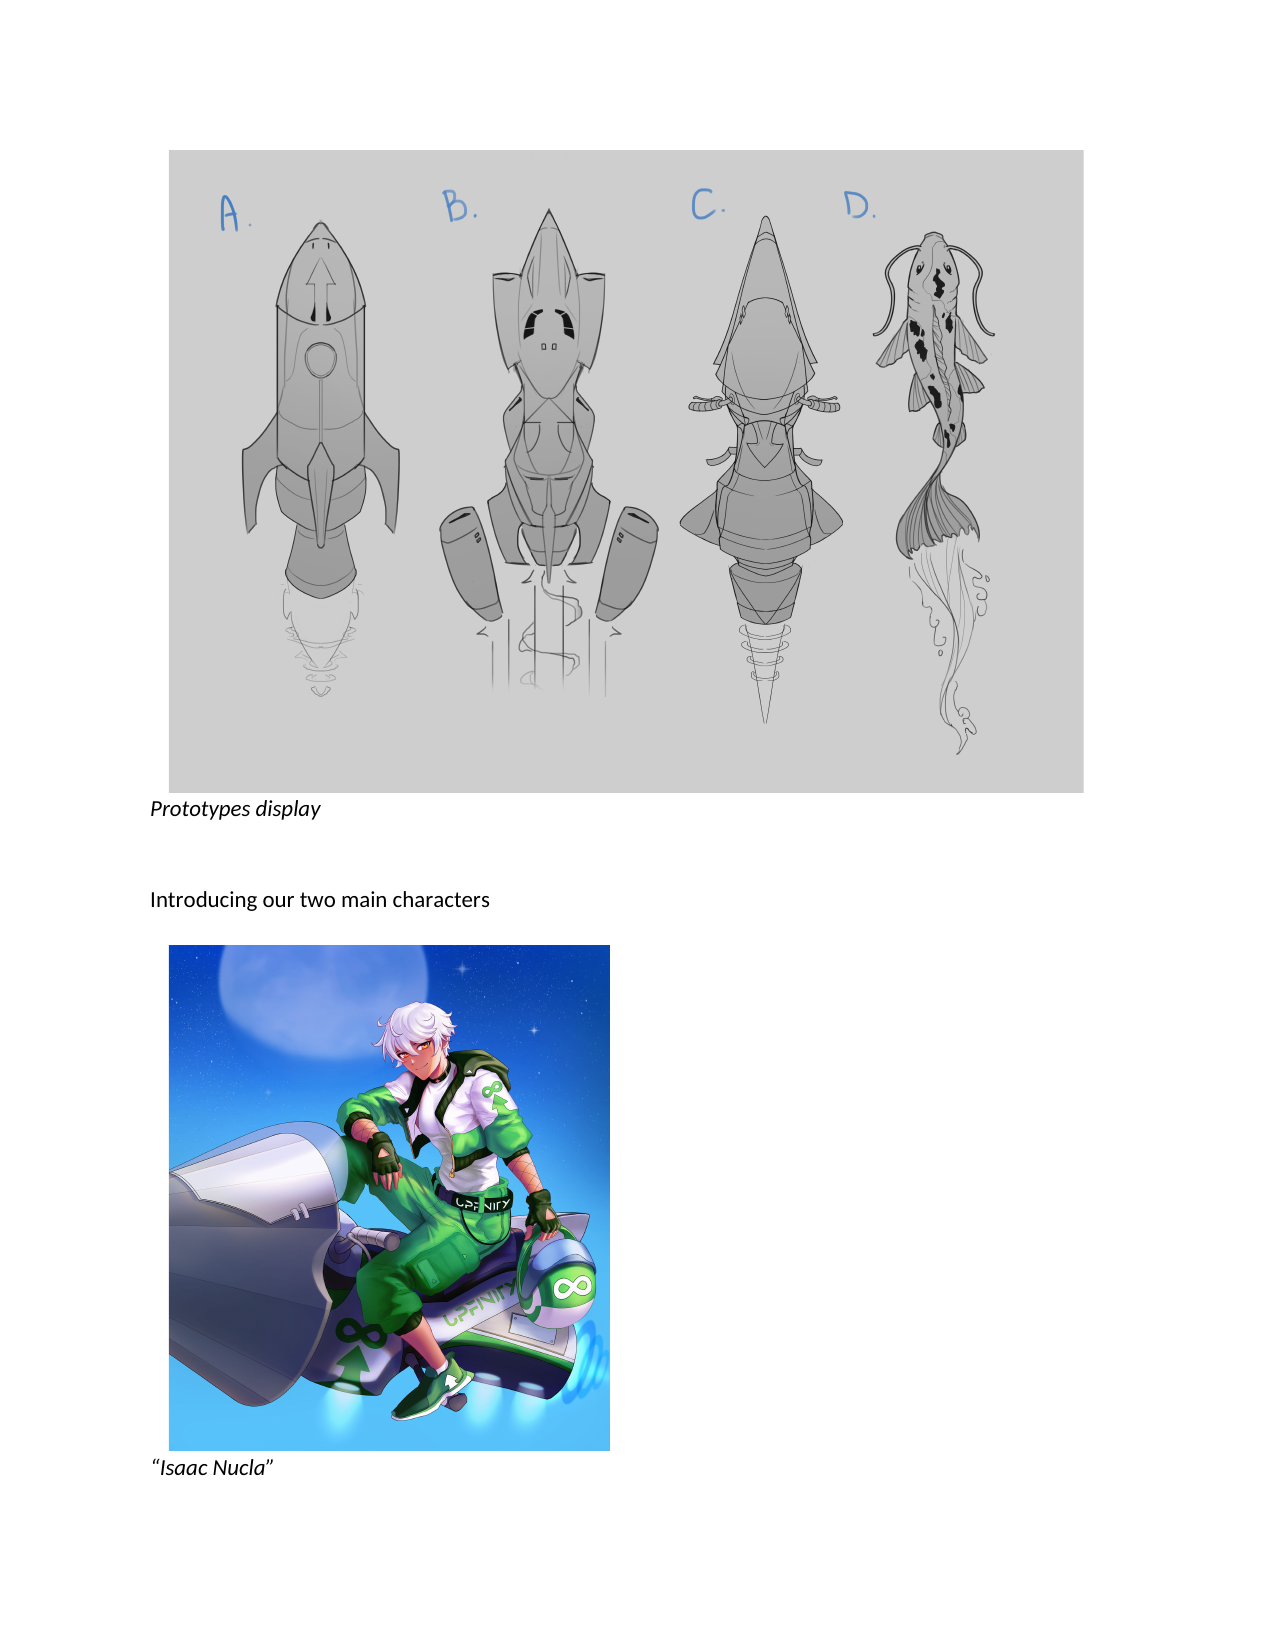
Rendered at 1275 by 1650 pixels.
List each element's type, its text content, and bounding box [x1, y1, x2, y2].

text Upfinity Upfinity was founded on September 21st 2021 with the goal of creating a fun and innovative ecosystem where all aspects are built with community rewards in mind. We noticed that there were very meme ecosystems or very serious ones, but not one that incorporated the best of both worlds and we wanted to always reward our community for choosing us over everything out there. But being fun and innovative wasn’t enough for us, that’s why our token is powered by a unique smart contract with the capacity to adapt. It is possible for us to add and implement any new trends immediately, allowing our community to benefit from whatever is hot on blockchain at the moment. Gamified and innovative tokenomics, NFTs with utilities, play to earn games, all sort of launchpads, a metaverse, you name it, we have or will have it. The Upfinity metaverse Intro: Upfinity was a tech company that through R&D discovered how to control nuclear fusion and later on how to manufacture micro size reactors, making unlimited energy with 0 emissions a reality. From coffee machines to whole cities, everything is powered by Upfinity™ reactors. Upgraded Personal Framework “AIA“ U.P.F AI Assistant Through their U.P.F (Upgraded Personal Framework) Initiative they made life in the moon possible and now from "The Upfinity" moon base they are looking to open the gate to what's beyond for all human race “Going beyond” recruitment campaign Aside from space exploration, Upfinity is involved in many events and community activities. One of the most popular is “Upfinity wars” a competition where contestants put to test their determination and skills riding rocketcycles, most of them from major manufacturing companies. Is sponsored by Upfinity Prototypes display Introducing our two main characters “Isaac Nucla” [150, 150, 1125, 1481]
